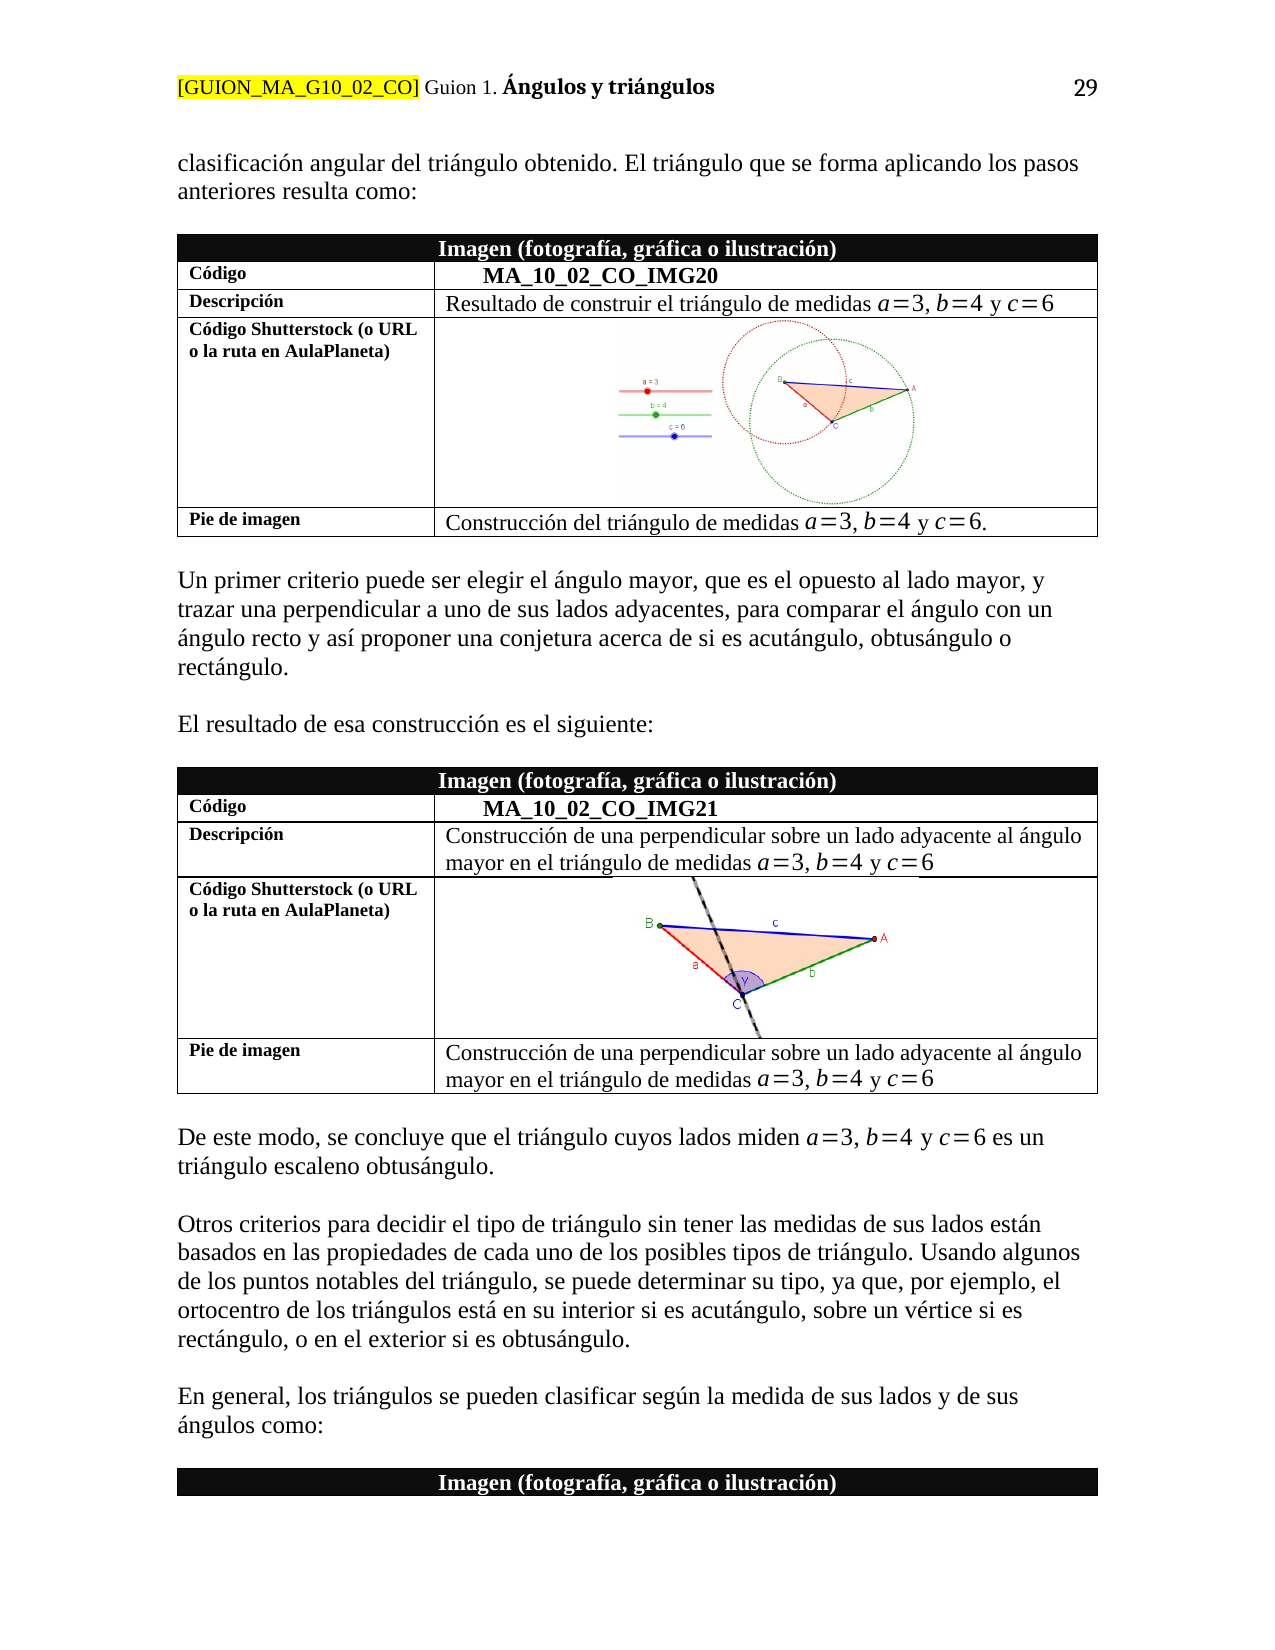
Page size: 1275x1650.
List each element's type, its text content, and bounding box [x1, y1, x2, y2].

table_cell Pie de imagen [178, 508, 434, 536]
table_header Imagen (fotografía, gráfica o ilustración) [178, 1469, 1097, 1495]
table_cell [919, 878, 1097, 1038]
text Un primer criterio puede ser elegir el ángulo mayor, que es el opuesto al lado mayor, y trazar una perpendicular a uno de sus lados adyacentes, para comparar el ángulo con un ángulo recto y así proponer una conjetura acerca de si es acutángulo, obtusángulo o rectángulo. [177, 565, 1098, 680]
table_cell Código Shutterstock (o URL o la ruta en AulaPlaneta) [178, 318, 434, 507]
text El resultado de esa construcción es el siguiente: [177, 709, 1098, 738]
table_cell MA_10_02_CO_IMG20 [435, 262, 1097, 289]
table_cell Código [178, 262, 434, 289]
table_header Imagen (fotografía, gráfica o ilustración) [178, 235, 1097, 261]
table_cell [918, 318, 1097, 507]
table_cell [435, 318, 613, 507]
table_cell Construcción de una perpendicular sobre un lado adyacente al ángulo mayor en el triángulo de medidas , y [435, 823, 1097, 876]
table_cell Código [178, 795, 434, 821]
table_cell MA_10_02_CO_IMG21 [435, 795, 1097, 821]
table_cell Descripción [178, 290, 434, 317]
picture [612, 877, 919, 1038]
table_cell Construcción de una perpendicular sobre un lado adyacente al ángulo mayor en el triángulo de medidas , y [435, 1039, 1097, 1093]
text En general, los triángulos se pueden clasificar según la medida de sus lados y de sus ángulos como: [177, 1381, 1098, 1439]
table_cell Construcción del triángulo de medidas , y . [435, 508, 1097, 536]
table_cell [435, 878, 612, 1038]
table_cell Pie de imagen [178, 1039, 434, 1093]
table_cell Descripción [178, 823, 434, 876]
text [177, 148, 1098, 205]
picture [613, 318, 918, 507]
table_cell Resultado de construir el triángulo de medidas , y [435, 290, 1097, 317]
table_header Imagen (fotografía, gráfica o ilustración) [178, 768, 1097, 794]
table_cell Código Shutterstock (o URL o la ruta en AulaPlaneta) [178, 878, 434, 1038]
text De este modo, se concluye que el triángulo cuyos lados miden , y es un triángulo escaleno obtusángulo. [177, 1122, 1098, 1180]
text Otros criterios para decidir el tipo de triángulo sin tener las medidas de sus lados están basados en las propiedades de cada uno de los posibles tipos de triángulo. Usando algunos de los puntos notables del triángulo, se puede determinar su tipo, ya que, por ejemplo, el ortocentro de los triángulos está en su interior si es acutángulo, sobre un vértice si es rectángulo, o en el exterior si es obtusángulo. [177, 1209, 1098, 1352]
